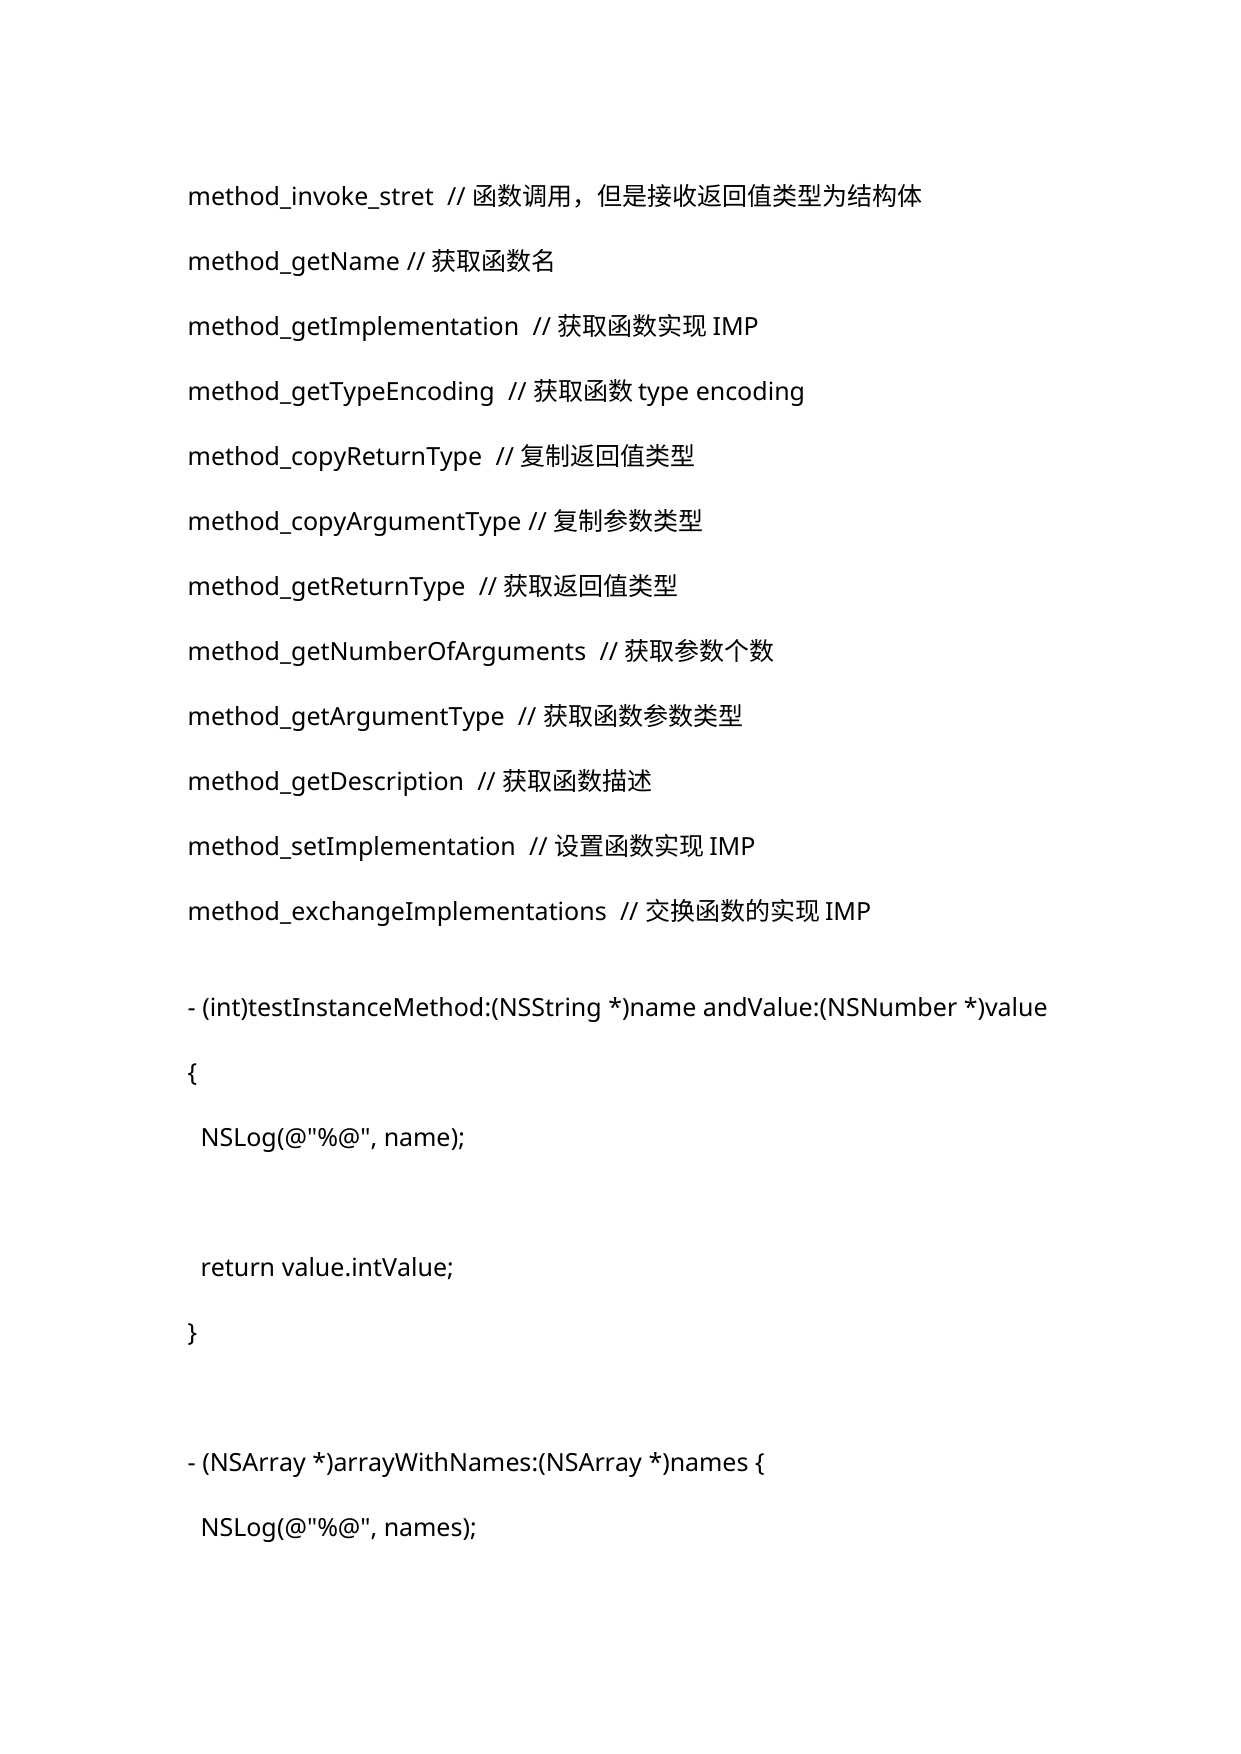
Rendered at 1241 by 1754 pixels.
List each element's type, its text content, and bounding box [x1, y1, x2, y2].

text method_getReturnType // 获取返回值类型 [187, 552, 1053, 617]
text return value.intValue; [187, 1234, 1053, 1299]
text - (NSArray *)arrayWithNames:(NSArray *)names { [187, 1429, 1053, 1494]
text } [187, 1299, 1053, 1364]
text method_getNumberOfArguments // 获取参数个数 [187, 617, 1053, 682]
text NSLog(@"%@", names); [187, 1494, 1053, 1559]
text method_setImplementation // 设置函数实现IMP [187, 812, 1053, 877]
text method_getArgumentType // 获取函数参数类型 [187, 682, 1053, 747]
text method_getDescription // 获取函数描述 [187, 747, 1053, 812]
text method_invoke_stret // 函数调用，但是接收返回值类型为结构体 [187, 162, 1053, 227]
text method_getImplementation // 获取函数实现IMP [187, 292, 1053, 357]
text method_exchangeImplementations // 交换函数的实现IMP [187, 877, 1053, 942]
text method_copyArgumentType // 复制参数类型 [187, 487, 1053, 552]
text method_getTypeEncoding // 获取函数type encoding [187, 357, 1053, 422]
text method_copyReturnType // 复制返回值类型 [187, 422, 1053, 487]
text method_getName // 获取函数名 [187, 227, 1053, 292]
text NSLog(@"%@", name); [187, 1104, 1053, 1169]
text - (int)testInstanceMethod:(NSString *)name andValue:(NSNumber *)value { [187, 974, 1053, 1104]
